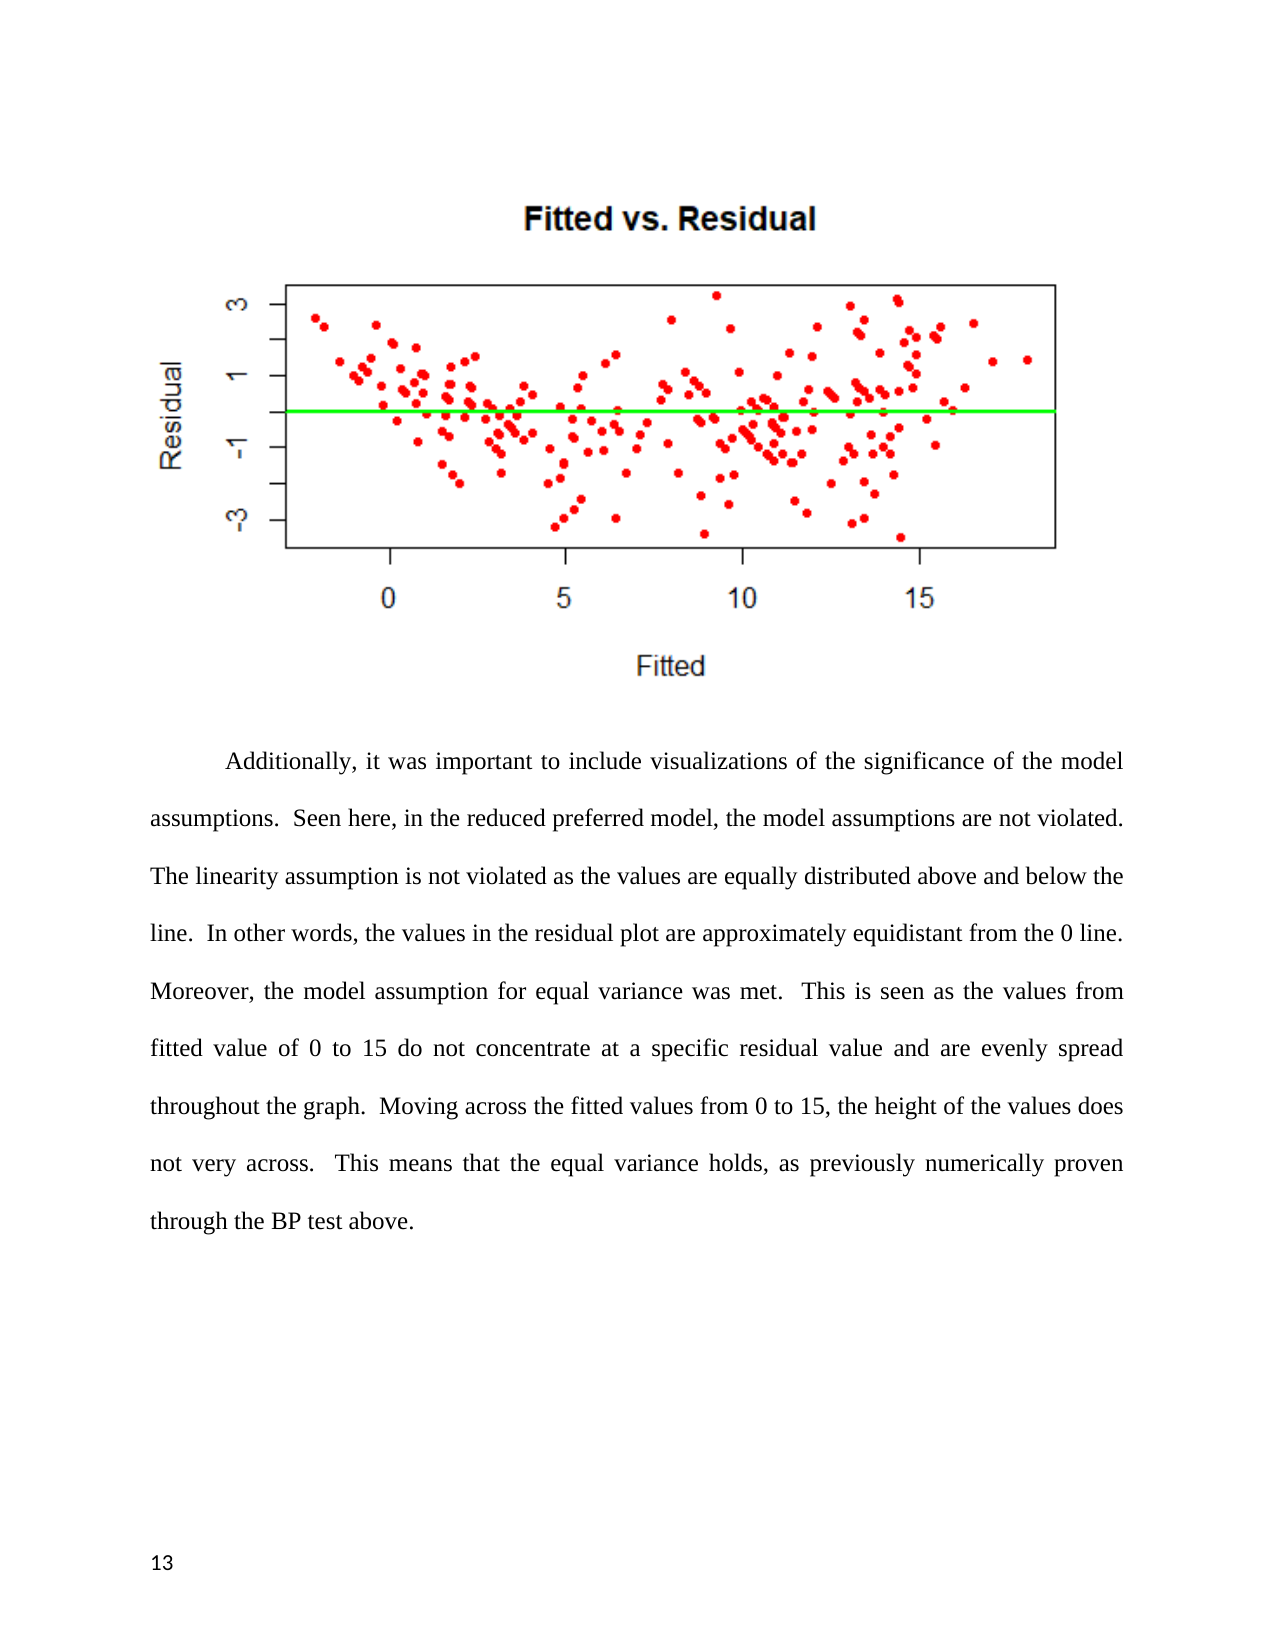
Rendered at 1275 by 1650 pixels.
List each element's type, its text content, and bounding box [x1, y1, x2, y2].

picture [150, 150, 1125, 718]
text Additionally, it was important to include visualizations of the significance of the model assumptions. Seen here, in the reduced preferred model, the model assumptions are not violated. The linearity assumption is not violated as the values are equally distributed above and below the line. In other words, the values in the residual plot are approximately equidistant from the 0 line. Moreover, the model assumption for equal variance was met. This is seen as the values from fitted value of 0 to 15 do not concentrate at a specific residual value and are evenly spread throughout the graph. Moving across the fitted values from 0 to 15, the height of the values does not very across. This means that the equal variance holds, as previously numerically proven through the BP test above. [150, 746, 1125, 1235]
